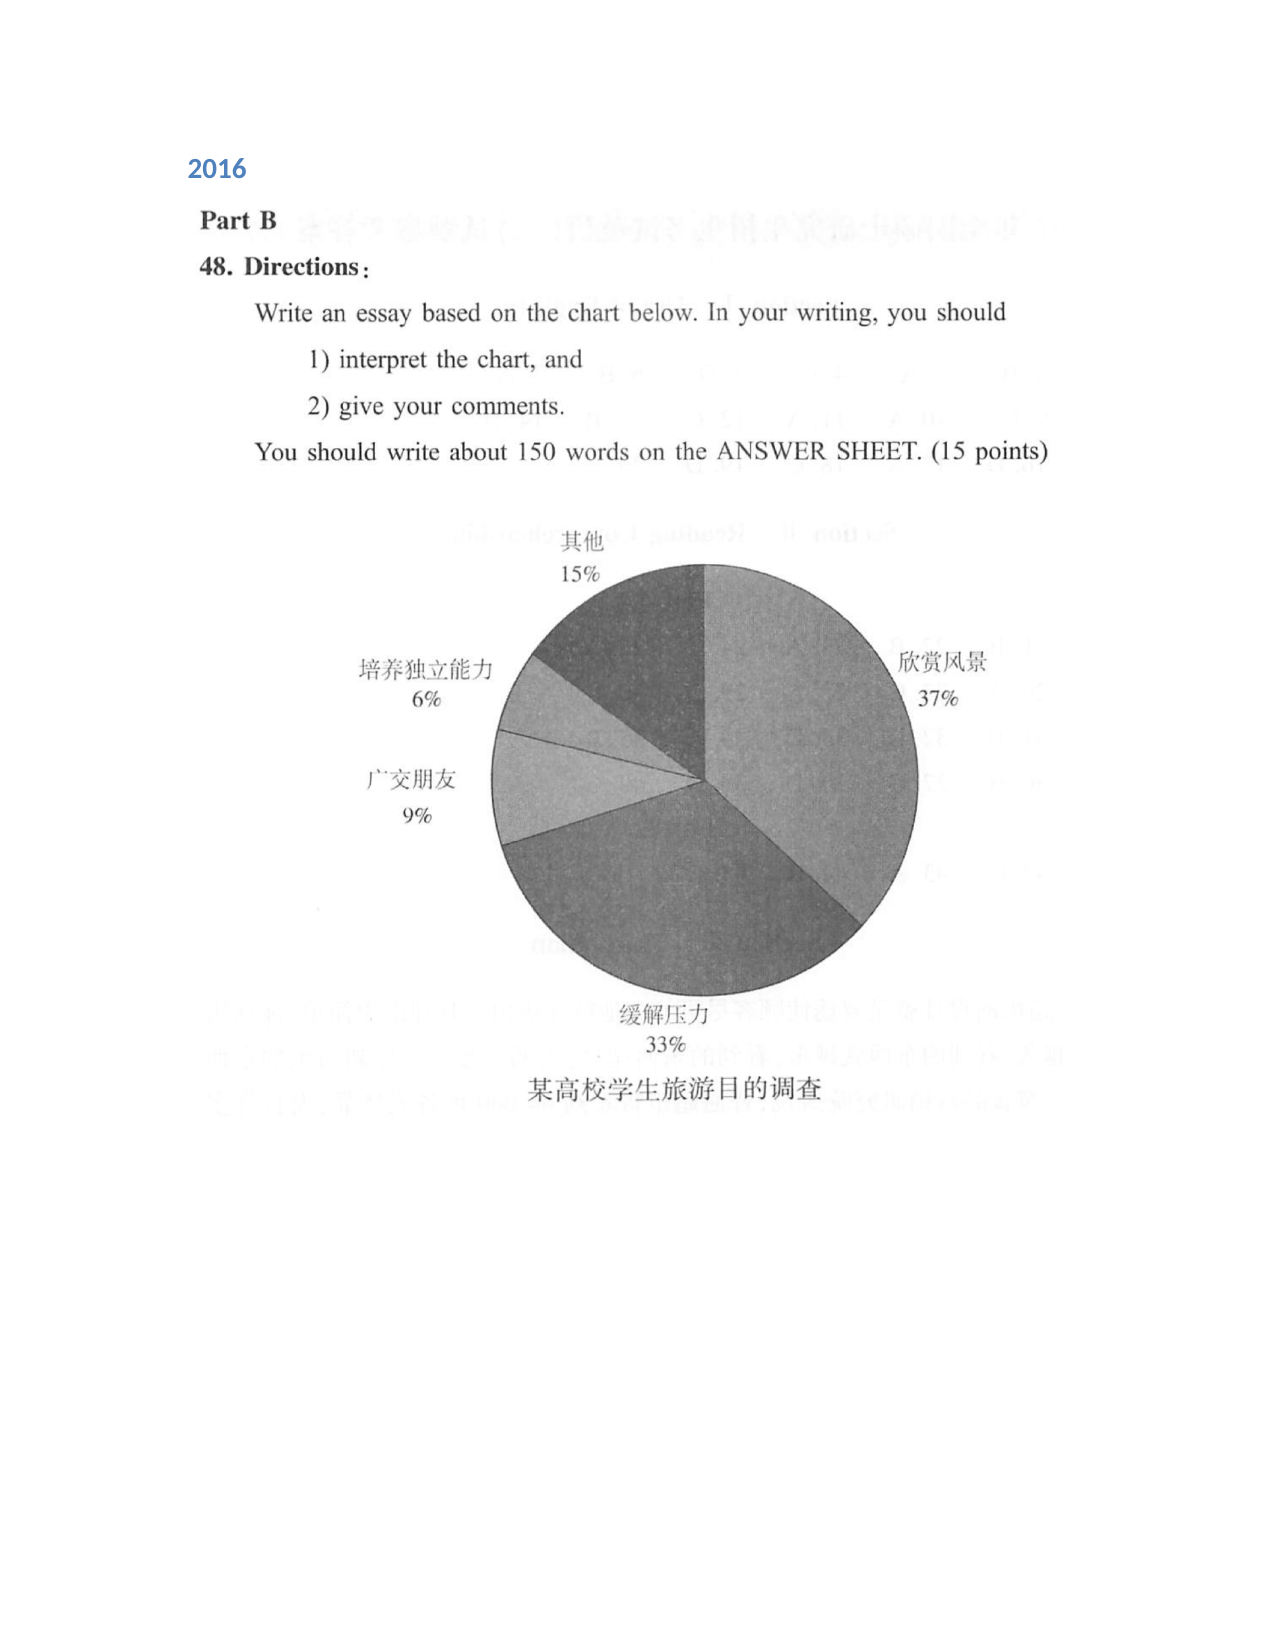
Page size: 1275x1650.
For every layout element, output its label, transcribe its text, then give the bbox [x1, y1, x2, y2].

picture [187, 204, 1063, 1129]
subtitle 2016 [187, 150, 1087, 186]
